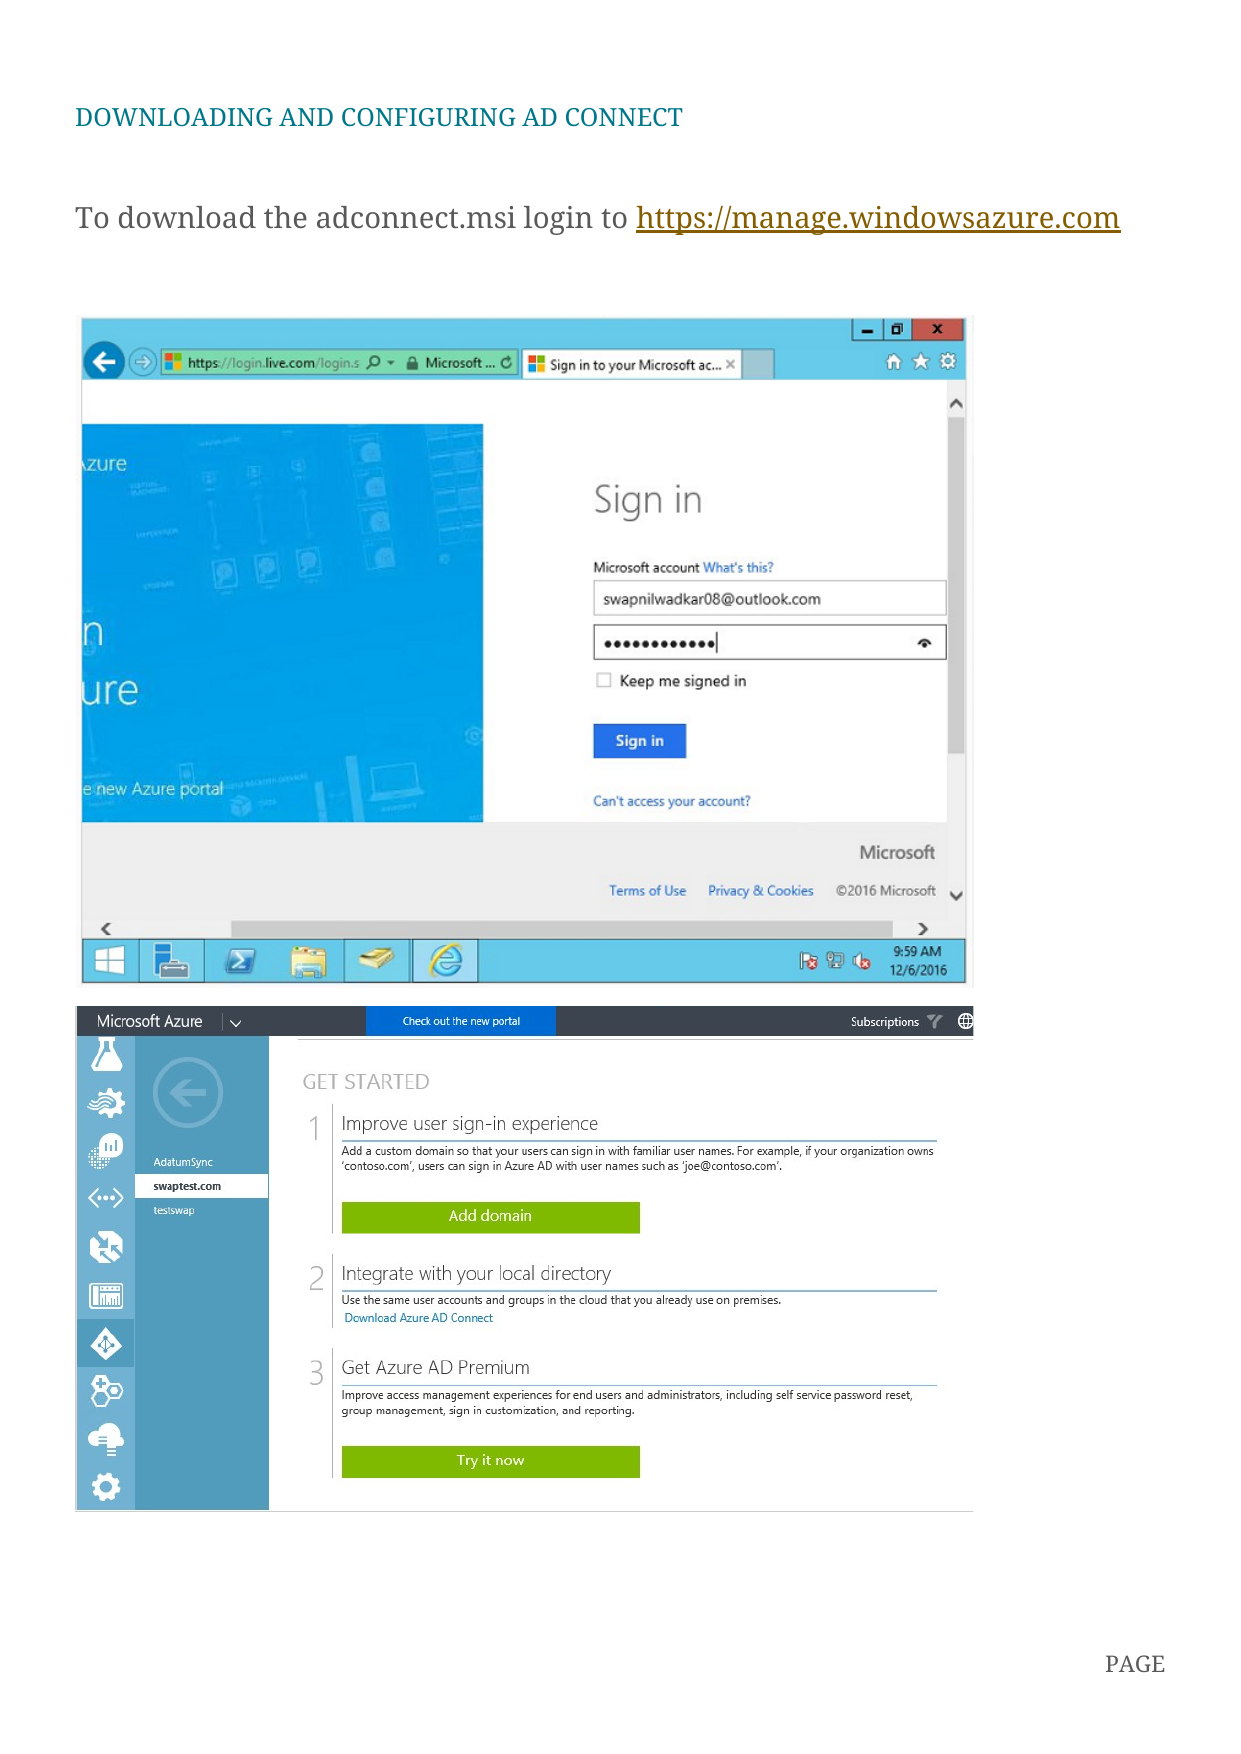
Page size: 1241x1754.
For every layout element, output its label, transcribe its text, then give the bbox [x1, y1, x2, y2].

picture [75, 315, 974, 988]
subtitle Downloading and configuring Ad connect [75, 100, 1165, 134]
text To download the adconnect.msi login to https://manage.windowsazure.com [75, 197, 1165, 237]
picture [75, 1006, 974, 1512]
